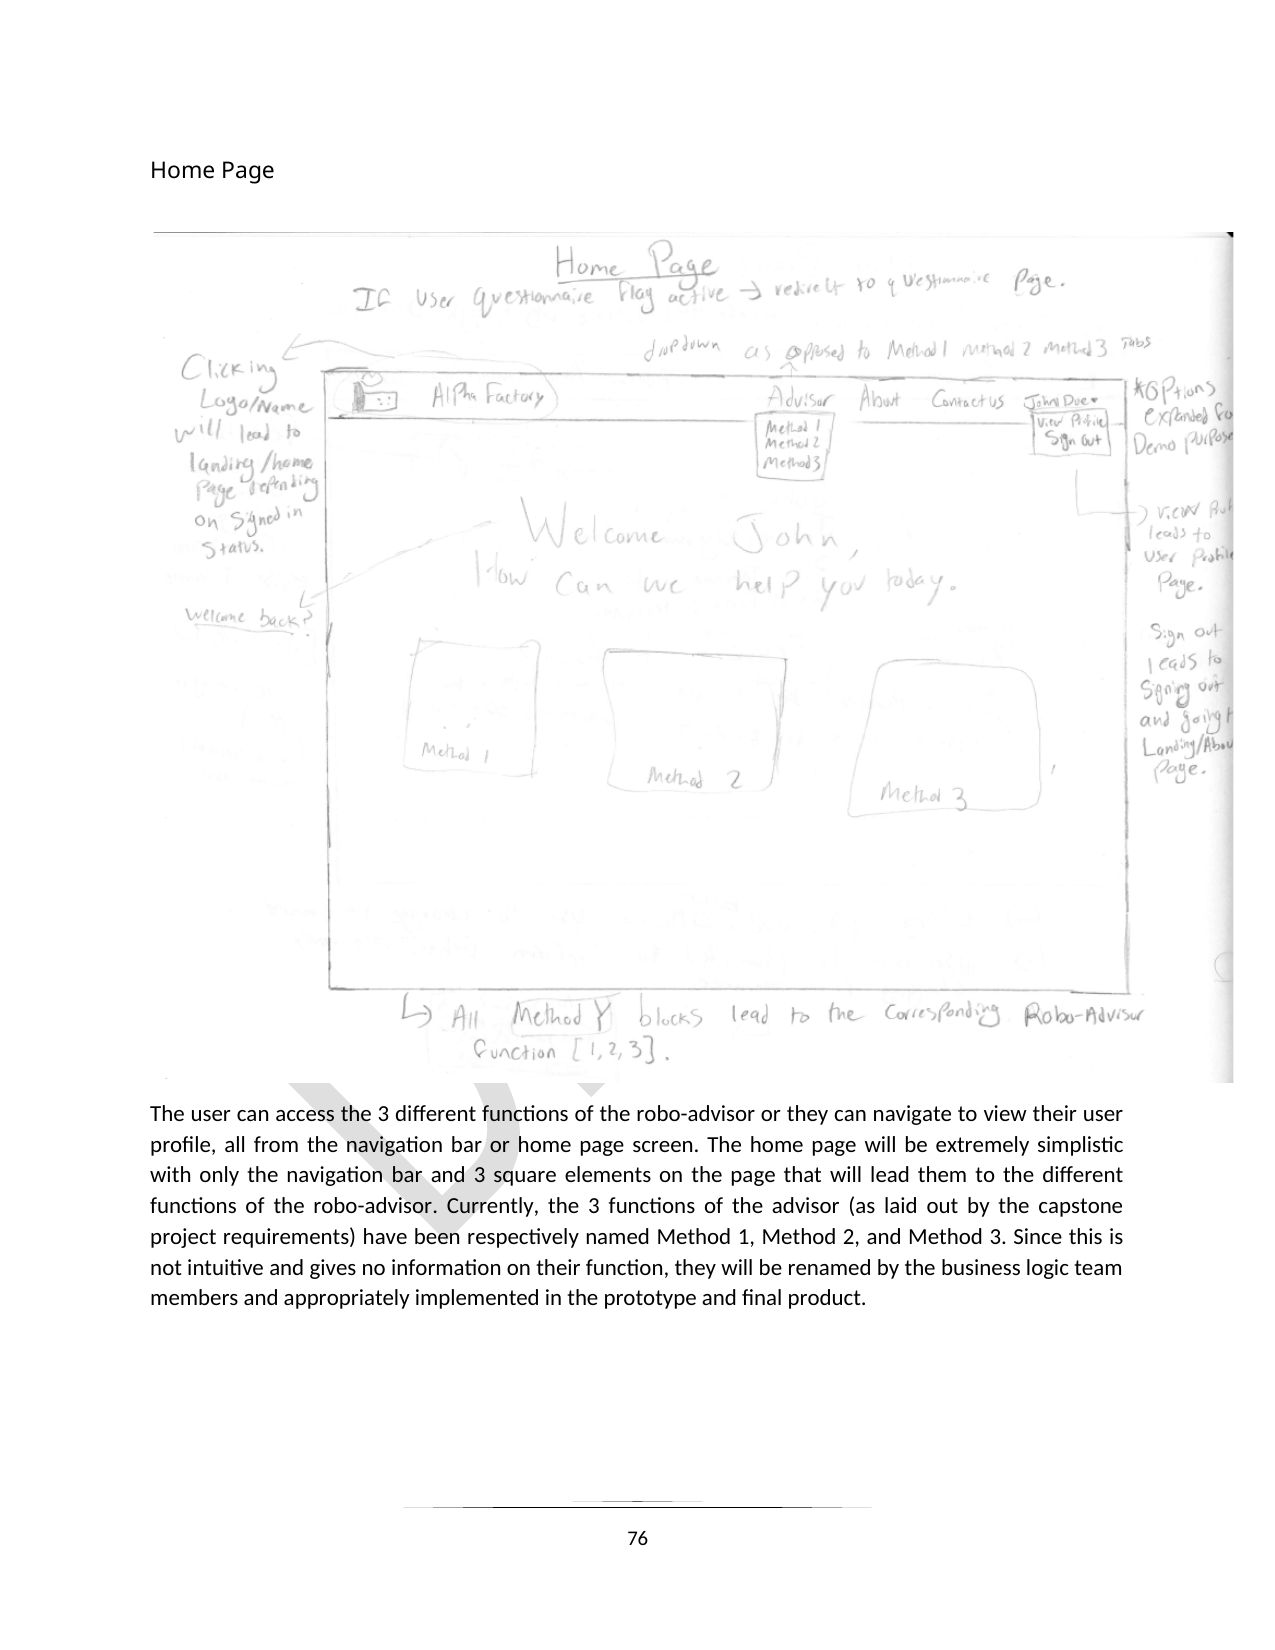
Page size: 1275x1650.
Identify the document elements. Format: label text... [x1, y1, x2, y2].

subtitle Home Page [150, 154, 1125, 185]
text The user can access the 3 different functions of the robo-advisor or they can navigate to view their user profile, all from the navigation bar or home page screen. The home page will be extremely simplistic with only the navigation bar and 3 square elements on the page that will lead them to the different functions of the robo-advisor. Currently, the 3 functions of the advisor (as laid out by the capstone project requirements) have been respectively named Method 1, Method 2, and Method 3. Since this is not intuitive and gives no information on their function, they will be renamed by the business logic team members and appropriately implemented in the prototype and final product. [150, 1099, 1125, 1311]
